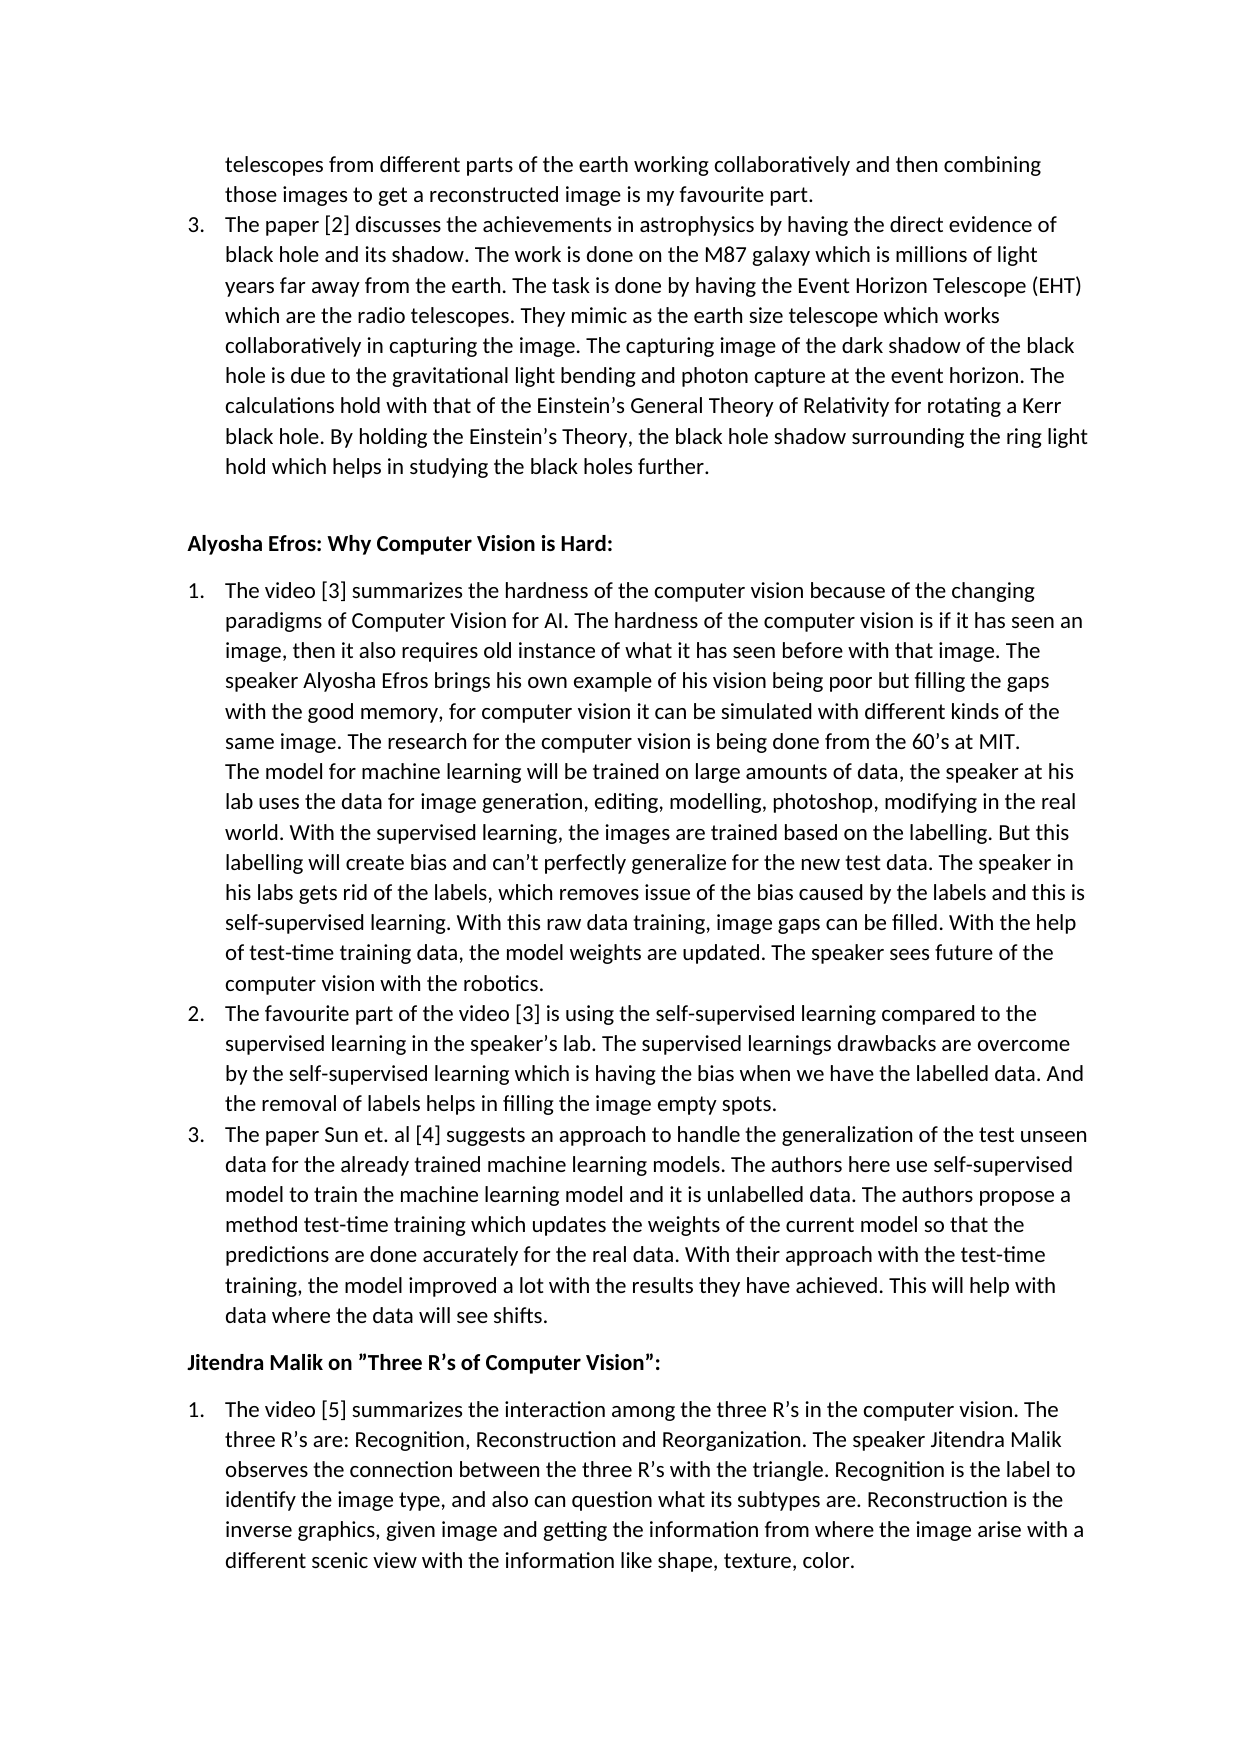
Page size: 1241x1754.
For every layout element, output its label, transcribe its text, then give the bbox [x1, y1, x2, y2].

list The paper Sun et. al [4] suggests an approach to handle the generalization of the test unseen data for the already trained machine learning models. The authors here use self-supervised model to train the machine learning model and it is unlabelled data. The authors propose a method test-time training which updates the weights of the current model so that the predictions are done accurately for the real data. With their approach with the test-time training, the model improved a lot with the results they have achieved. This will help with data where the data will see shifts. [187, 1120, 1090, 1329]
list The favourite part of the video [3] is using the self-supervised learning compared to the supervised learning in the speaker’s lab. The supervised learnings drawbacks are overcome by the self-supervised learning which is having the bias when we have the labelled data. And the removal of labels helps in filling the image empty spots. [187, 999, 1090, 1118]
list The model for machine learning will be trained on large amounts of data, the speaker at his lab uses the data for image generation, editing, modelling, photoshop, modifying in the real world. With the supervised learning, the images are trained based on the labelling. But this labelling will create bias and can’t perfectly generalize for the new test data. The speaker in his labs gets rid of the labels, which removes issue of the bias caused by the labels and this is self-supervised learning. With this raw data training, image gaps can be filled. With the help of test-time training data, the model weights are updated. The speaker sees future of the computer vision with the robotics. [225, 757, 1090, 997]
text Jitendra Malik on ”Three R’s of Computer Vision”: [187, 1348, 1090, 1376]
list The video [3] summarizes the hardness of the computer vision because of the changing paradigms of Computer Vision for AI. The hardness of the computer vision is if it has seen an image, then it also requires old instance of what it has seen before with that image. The speaker Alyosha Efros brings his own example of his vision being poor but filling the gaps with the good memory, for computer vision it can be simulated with different kinds of the same image. The research for the computer vision is being done from the 60’s at MIT. [187, 576, 1090, 755]
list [187, 150, 1090, 208]
list The video [5] summarizes the interaction among the three R’s in the computer vision. The three R’s are: Recognition, Reconstruction and Reorganization. The speaker Jitendra Malik observes the connection between the three R’s with the triangle. Recognition is the label to identify the image type, and also can question what its subtypes are. Reconstruction is the inverse graphics, given image and getting the information from where the image arise with a different scenic view with the information like shape, texture, color. [187, 1395, 1090, 1574]
list The paper [2] discusses the achievements in astrophysics by having the direct evidence of black hole and its shadow. The work is done on the M87 galaxy which is millions of light years far away from the earth. The task is done by having the Event Horizon Telescope (EHT) which are the radio telescopes. They mimic as the earth size telescope which works collaboratively in capturing the image. The capturing image of the dark shadow of the black hole is due to the gravitational light bending and photon capture at the event horizon. The calculations hold with that of the Einstein’s General Theory of Relativity for rotating a Kerr black hole. By holding the Einstein’s Theory, the black hole shadow surrounding the ring light hold which helps in studying the black holes further. [187, 210, 1090, 480]
text Alyosha Efros: Why Computer Vision is Hard: [150, 529, 1090, 557]
